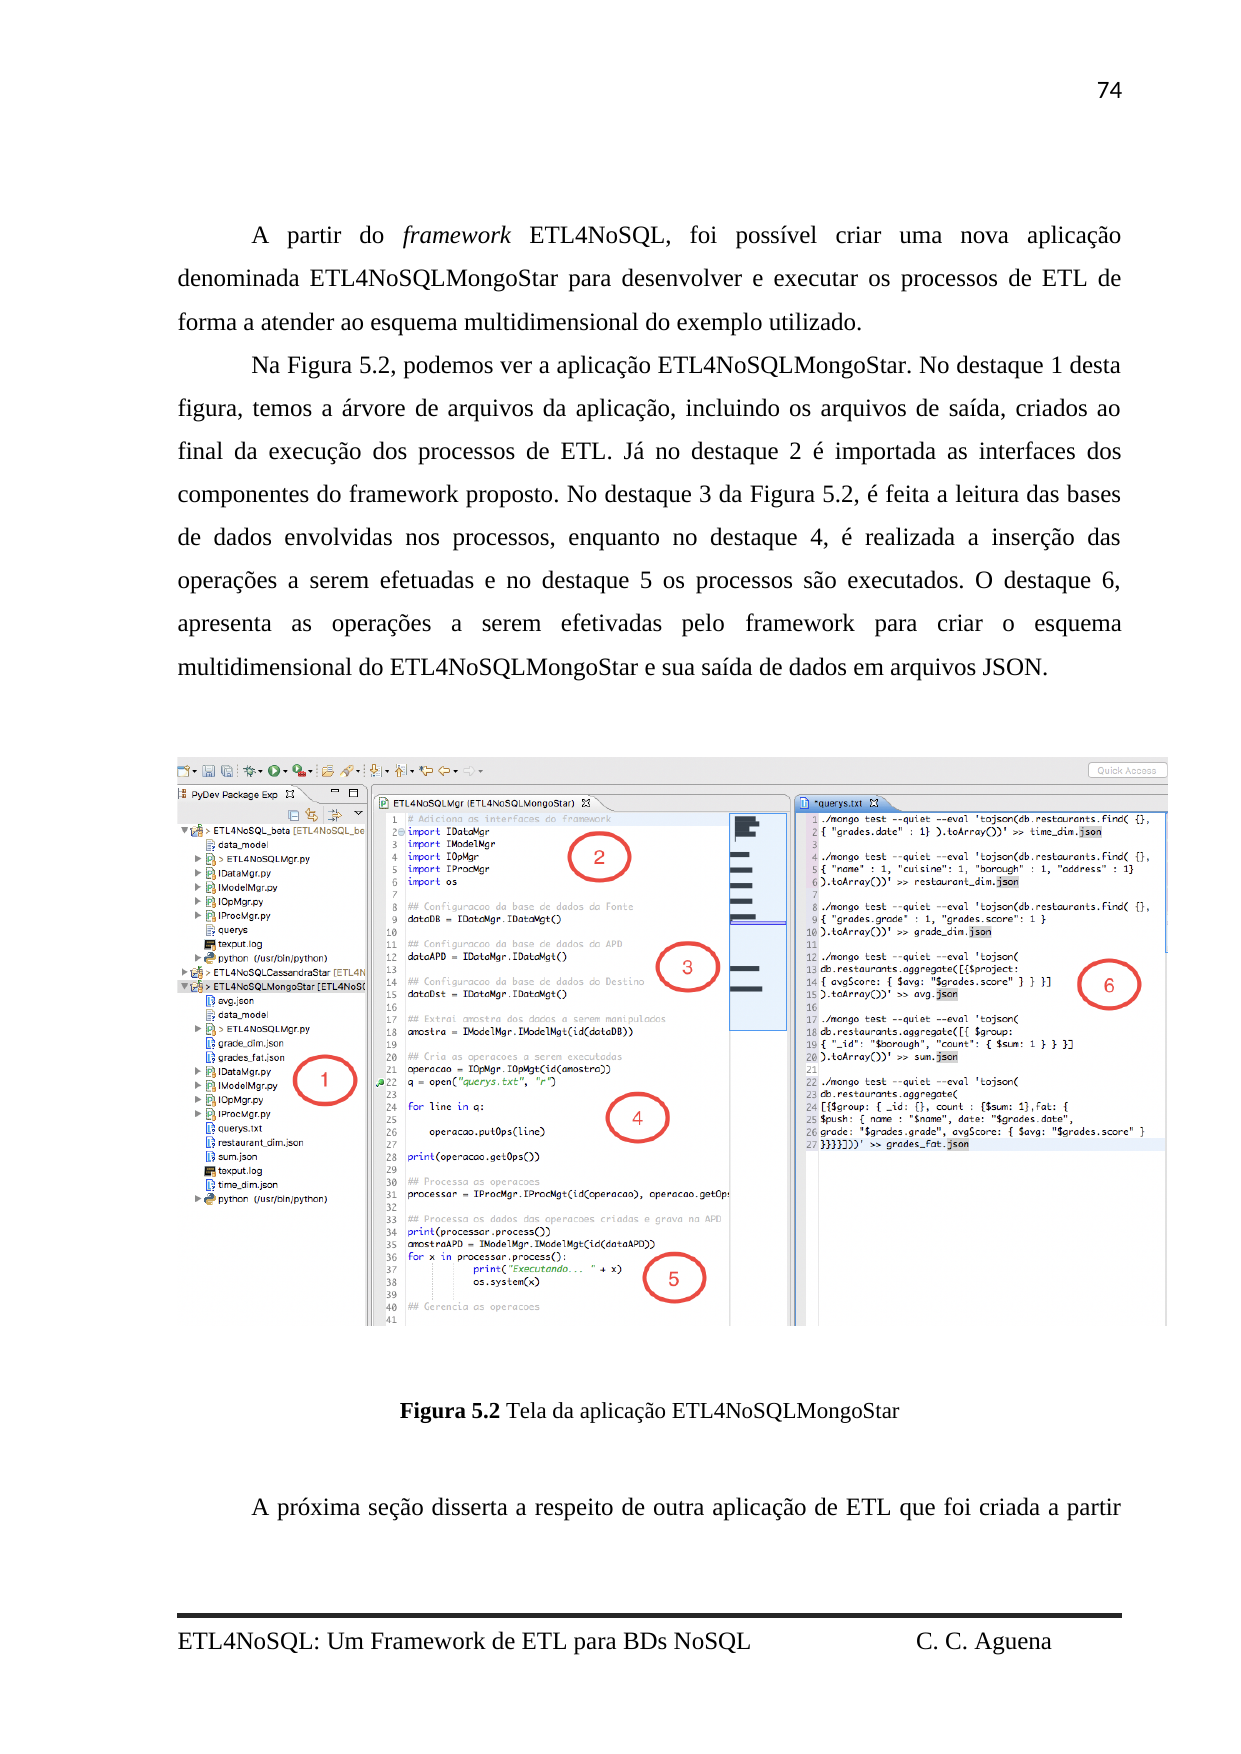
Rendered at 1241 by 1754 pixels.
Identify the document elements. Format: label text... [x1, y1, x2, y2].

text Figura 5.2 Tela da aplicação ETL4NoSQLMongoStar [177, 1388, 1122, 1424]
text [177, 1492, 1122, 1521]
picture [177, 757, 1168, 1326]
text Na Figura 5.2, podemos ver a aplicação ETL4NoSQLMongoStar. No destaque 1 desta figura, temos a árvore de arquivos da aplicação, incluindo os arquivos de saída, criados ao final da execução dos processos de ETL. Já no destaque 2 é importada as interfaces dos componentes do framework proposto. No destaque 3 da Figura 5.2, é feita a leitura das bases de dados envolvidas nos processos, enquanto no destaque 4, é realizada a inserção das operações a serem efetuadas e no destaque 5 os processos são executados. O destaque 6, apresenta as operações a serem efetivadas pelo framework para criar o esquema multidimensional do ETL4NoSQLMongoStar e sua saída de dados em arquivos JSON. [177, 350, 1122, 680]
text A partir do framework ETL4NoSQL, foi possível criar uma nova aplicação denominada ETL4NoSQLMongoStar para desenvolver e executar os processos de ETL de forma a atender ao esquema multidimensional do exemplo utilizado. [177, 220, 1122, 335]
